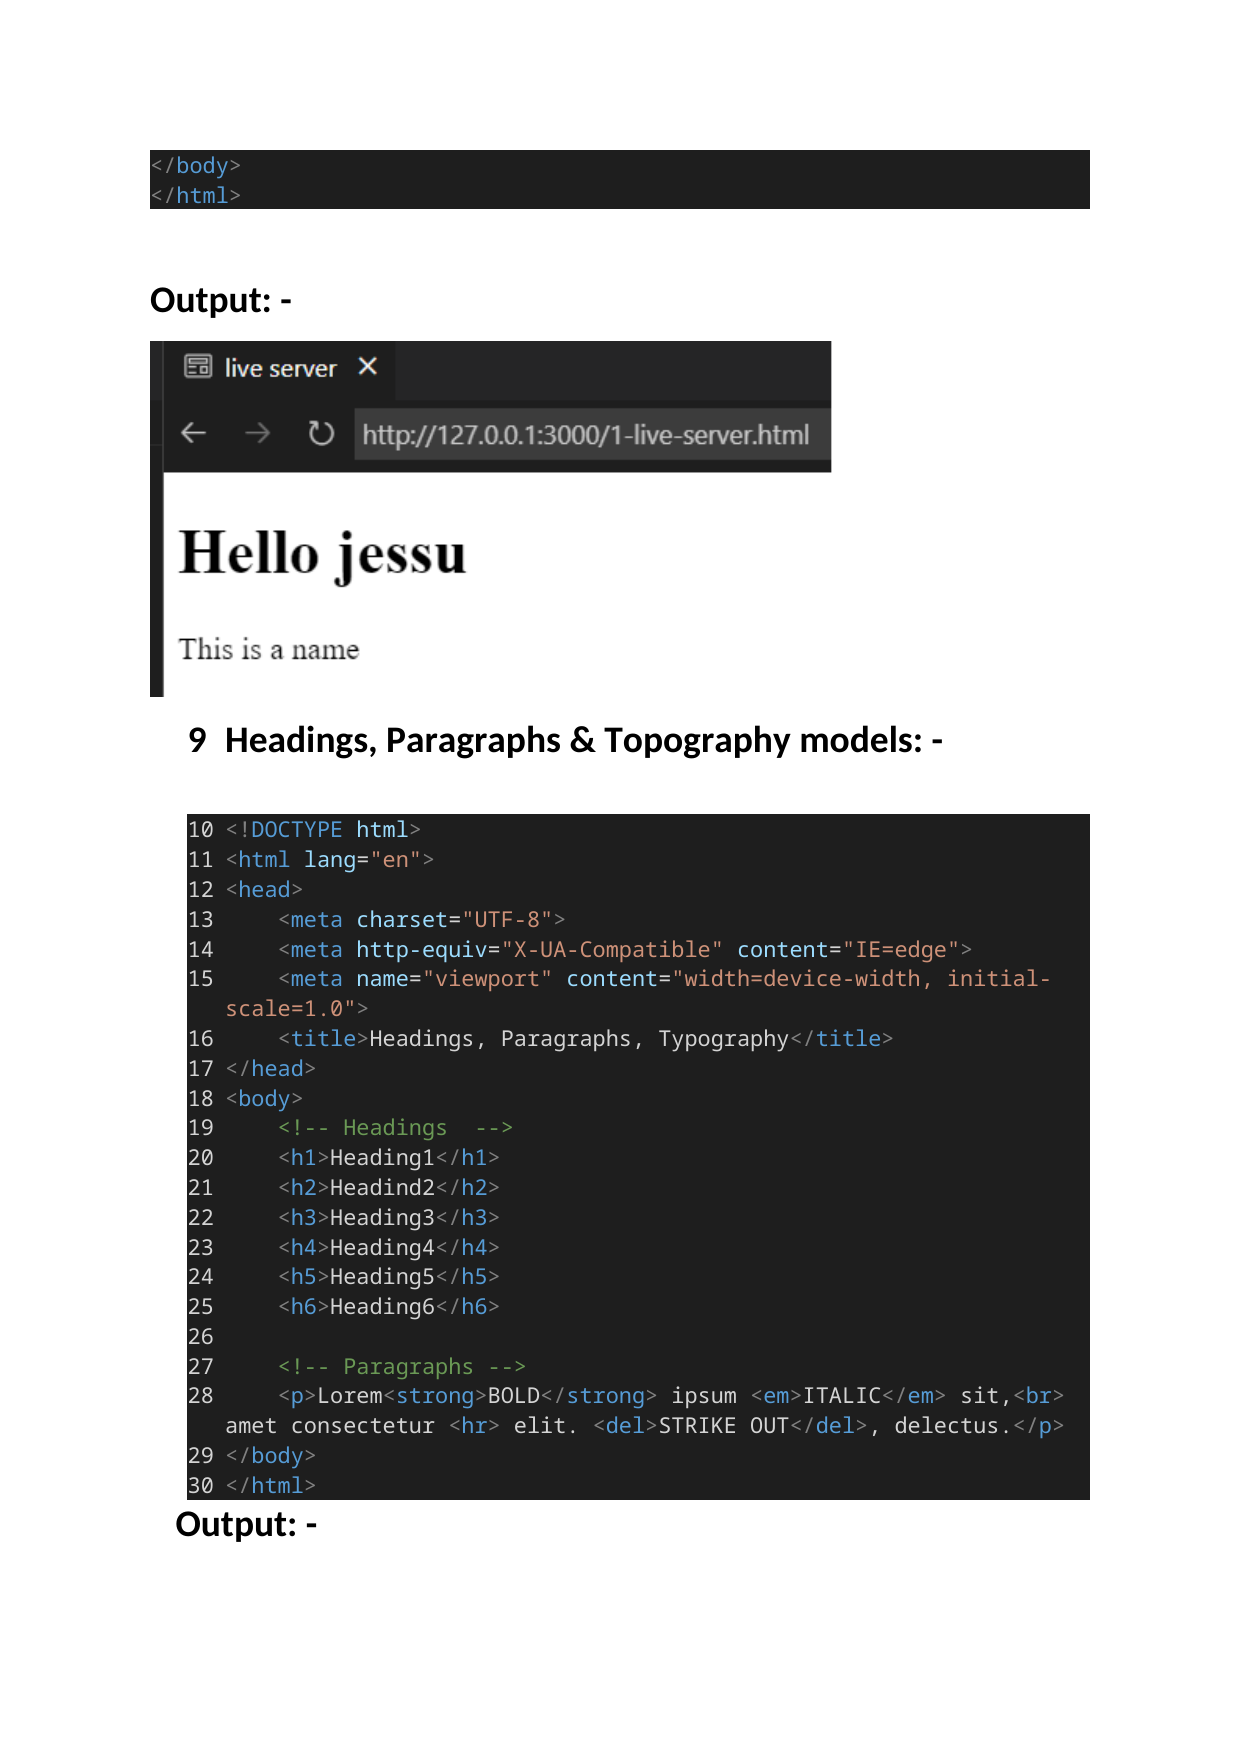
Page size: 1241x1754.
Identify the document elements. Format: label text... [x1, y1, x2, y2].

list <h2>Headind2</h2> [187, 1172, 1090, 1202]
list <!DOCTYPE html> [187, 814, 1090, 844]
list </head> [187, 1053, 1090, 1083]
text Output: - [150, 276, 1090, 322]
list <h4>Heading4</h4> [187, 1232, 1090, 1261]
list </html> [187, 1470, 1090, 1500]
list </body> [187, 1440, 1090, 1470]
list <body> [187, 1083, 1090, 1112]
list <h5>Heading5</h5> [187, 1261, 1090, 1291]
picture [150, 341, 832, 697]
list <title>Headings, Paragraphs, Typography</title> [187, 1023, 1090, 1053]
list Headings, Paragraphs & Topography models: - [187, 716, 1090, 761]
list <head> [187, 874, 1090, 904]
text </body> [150, 150, 1090, 180]
list <meta charset="UTF-8"> [187, 904, 1090, 934]
list <p>Lorem<strong>BOLD</strong> ipsum <em>ITALIC</em> sit,<br> amet consectetur <hr> elit. <del>STRIKE OUT</del>, delectus.</p> [187, 1381, 1090, 1440]
list <meta http-equiv="X-UA-Compatible" content="IE=edge"> [187, 934, 1090, 963]
list <h1>Heading1</h1> [187, 1142, 1090, 1172]
list <!-- Paragraphs --> [187, 1351, 1090, 1381]
text Output: - [150, 1500, 1090, 1546]
list <h6>Heading6</h6> [187, 1291, 1090, 1321]
list <!-- Headings --> [187, 1112, 1090, 1142]
text </html> [150, 180, 1090, 209]
list <meta name="viewport" content="width=device-width, initial-scale=1.0"> [187, 963, 1090, 1023]
list <h3>Heading3</h3> [187, 1202, 1090, 1232]
list <html lang="en"> [187, 844, 1090, 874]
